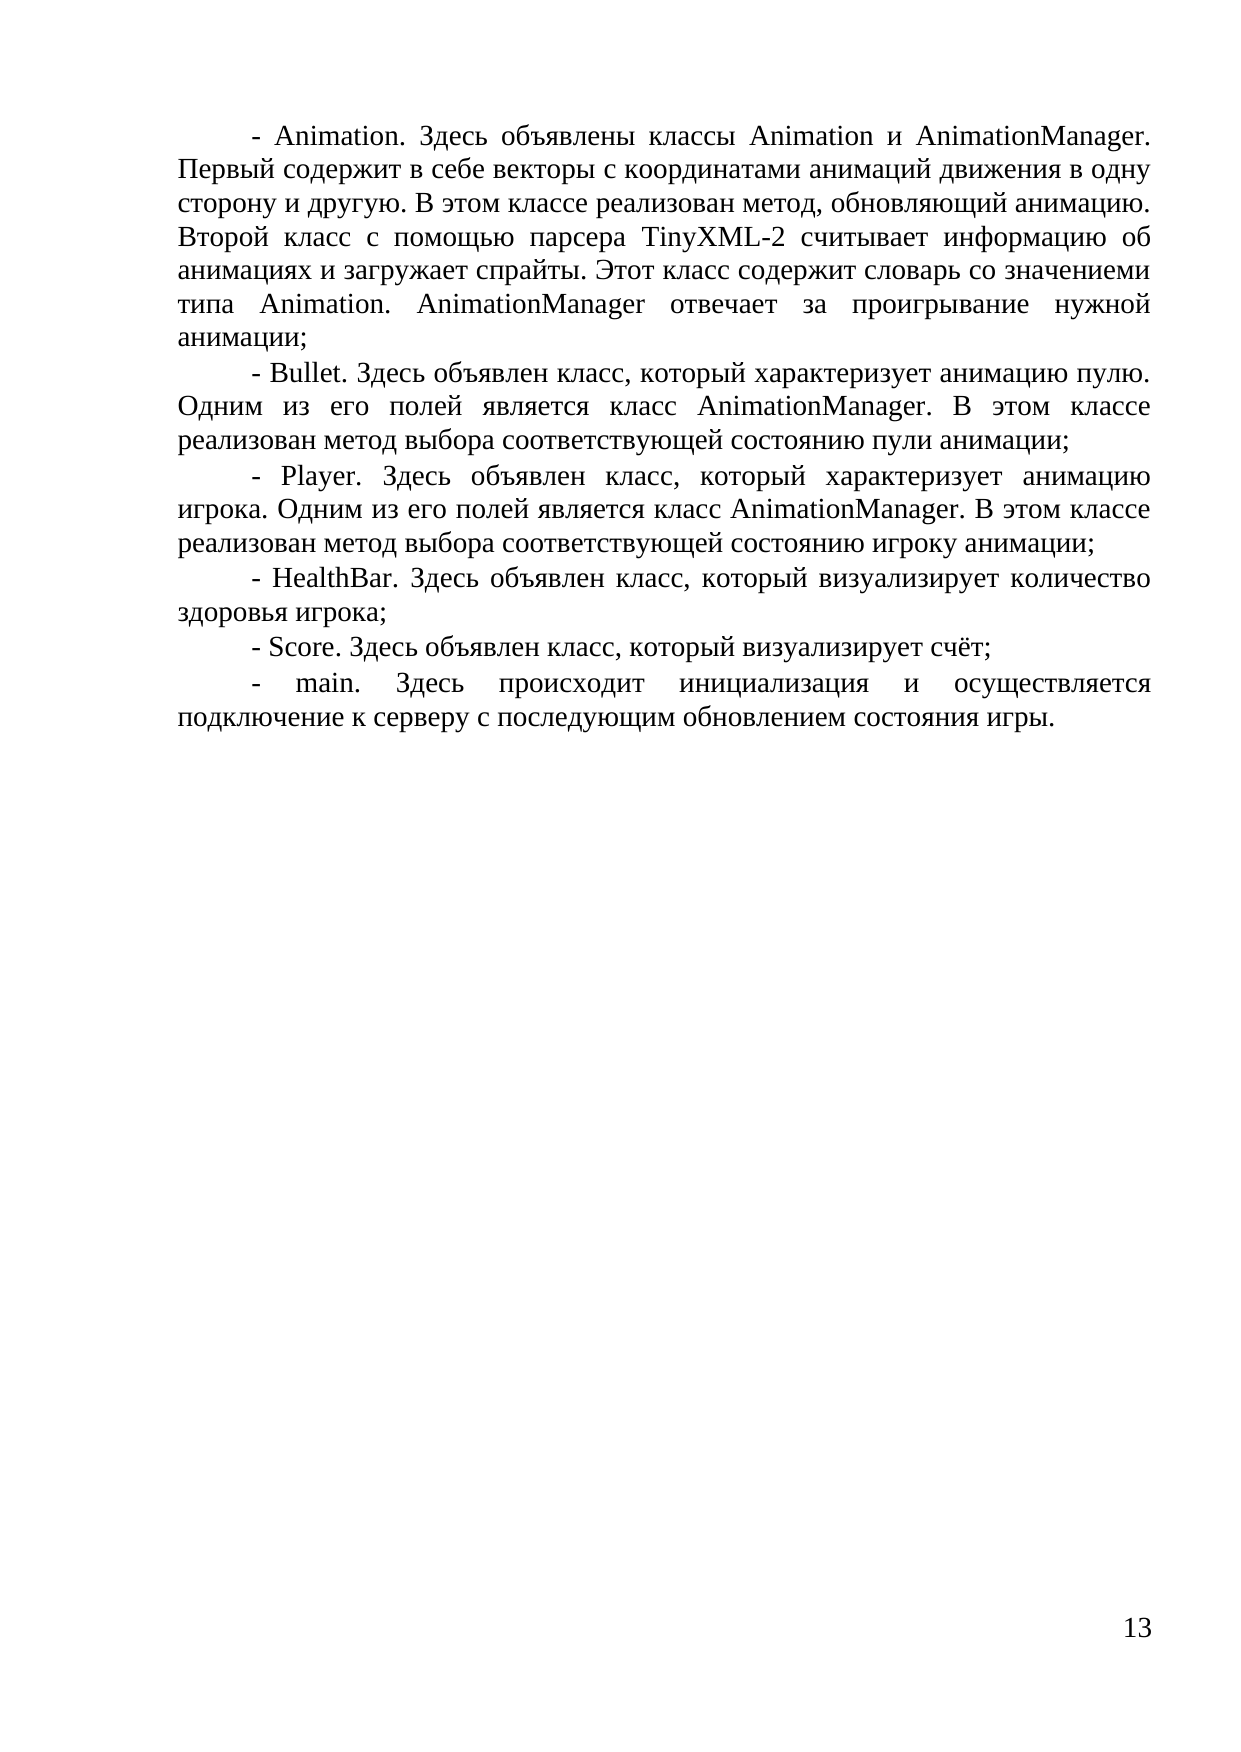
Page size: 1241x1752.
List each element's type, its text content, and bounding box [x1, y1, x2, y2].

text - Bullet. Здесь объявлен класс, который характеризует анимацию пулю. Одним из его полей является класс AnimationManager. В этом классе реализован метод выбора соответствующей состоянию пули анимации; [177, 355, 1152, 456]
text - HealthBar. Здесь объявлен класс, который визуализирует количество здоровья игрока; [177, 560, 1152, 627]
text - main. Здесь происходит инициализация и осуществляется подключение к серверу с последующим обновлением состояния игры. [177, 665, 1152, 732]
text - Player. Здесь объявлен класс, который характеризует анимацию игрока. Одним из его полей является класс AnimationManager. В этом классе реализован метод выбора соответствующей состоянию игроку анимации; [177, 458, 1152, 558]
text - Score. Здесь объявлен класс, который визуализирует счёт; [177, 629, 1152, 663]
text - Animation. Здесь объявлены классы Animation и AnimationManager. Первый содержит в себе векторы с координатами анимаций движения в одну сторону и другую. В этом классе реализован метод, обновляющий анимацию. Второй класс с помощью парсера TinyXML-2 считывает информацию об анимациях и загружает спрайты. Этот класс содержит словарь со значениеми типа Animation. AnimationManager отвечает за проигрывание нужной анимации; [177, 118, 1152, 353]
